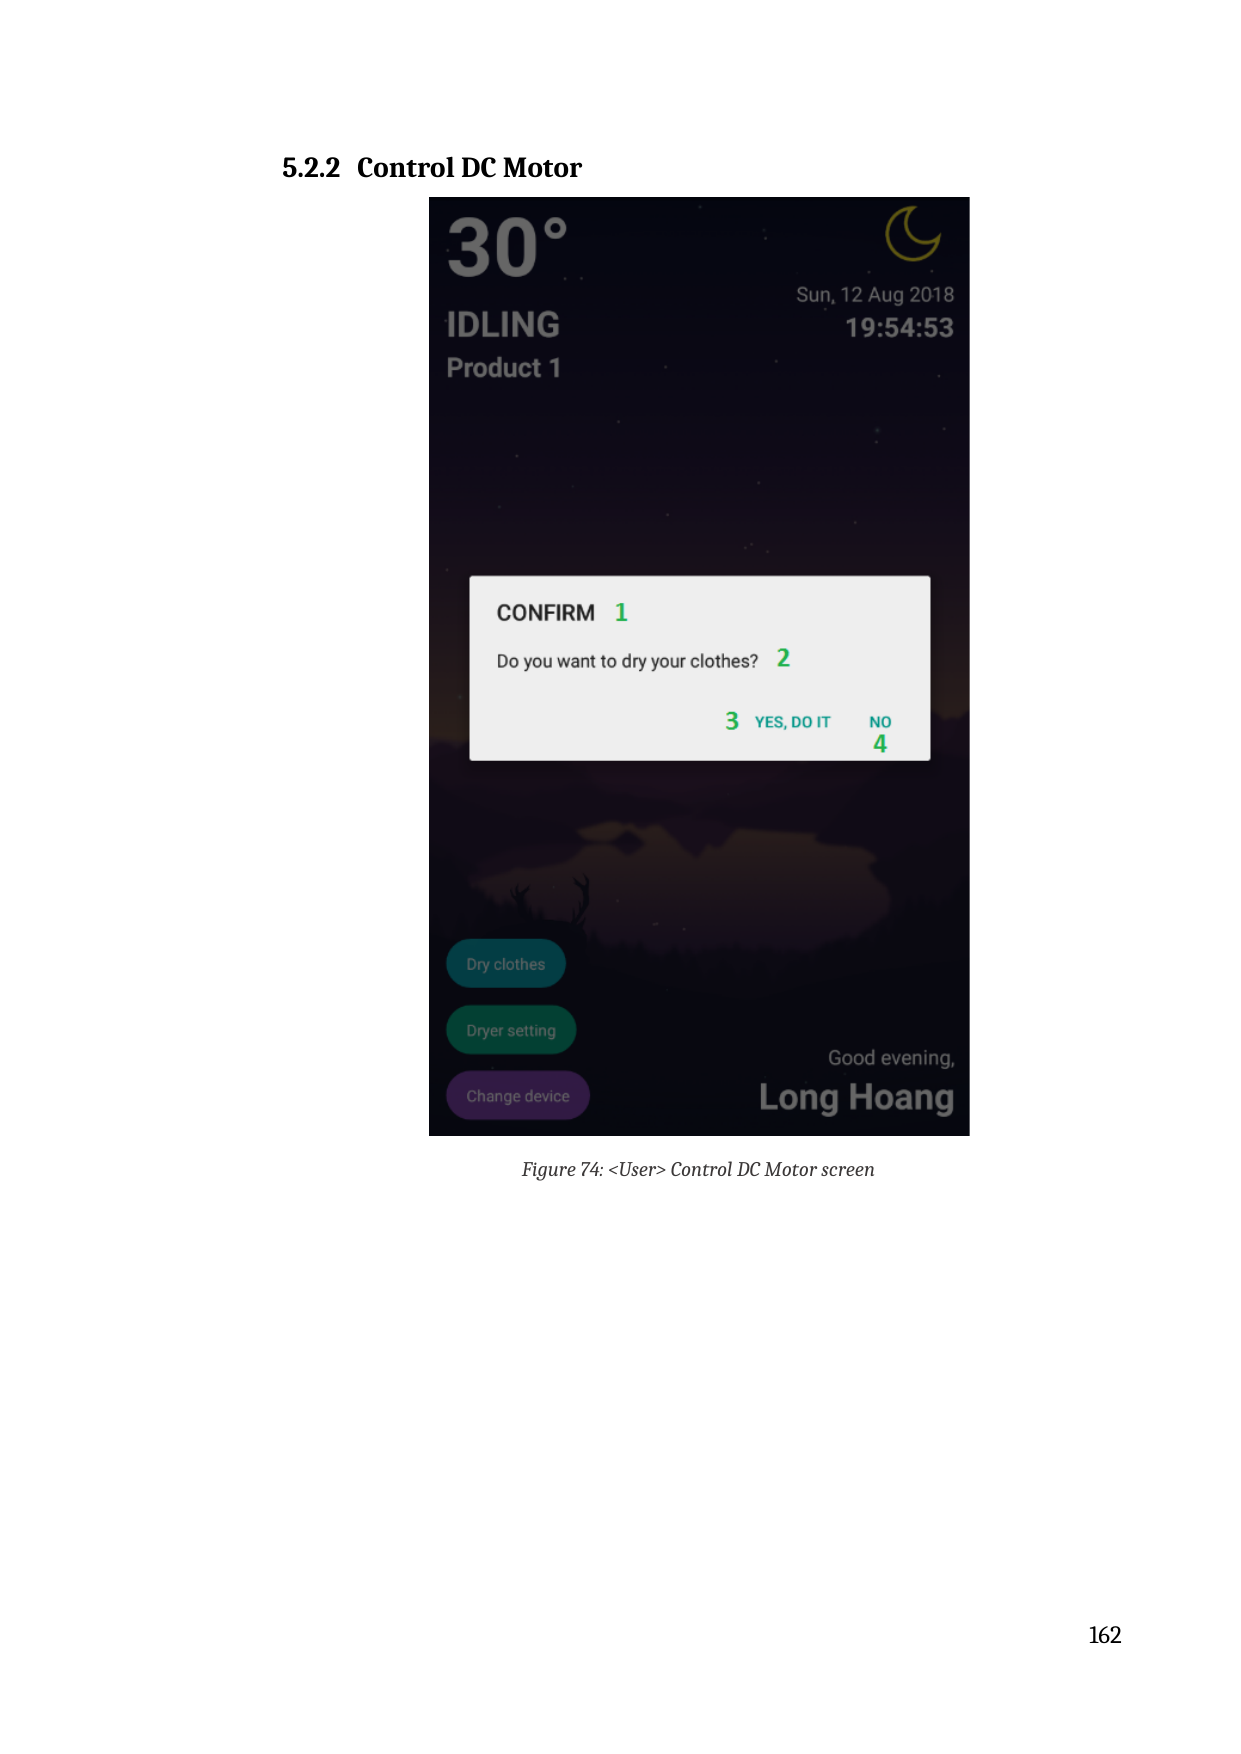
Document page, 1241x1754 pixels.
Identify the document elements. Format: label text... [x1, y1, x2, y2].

subtitle Control DC Motor [282, 151, 1122, 185]
picture [429, 197, 970, 1136]
